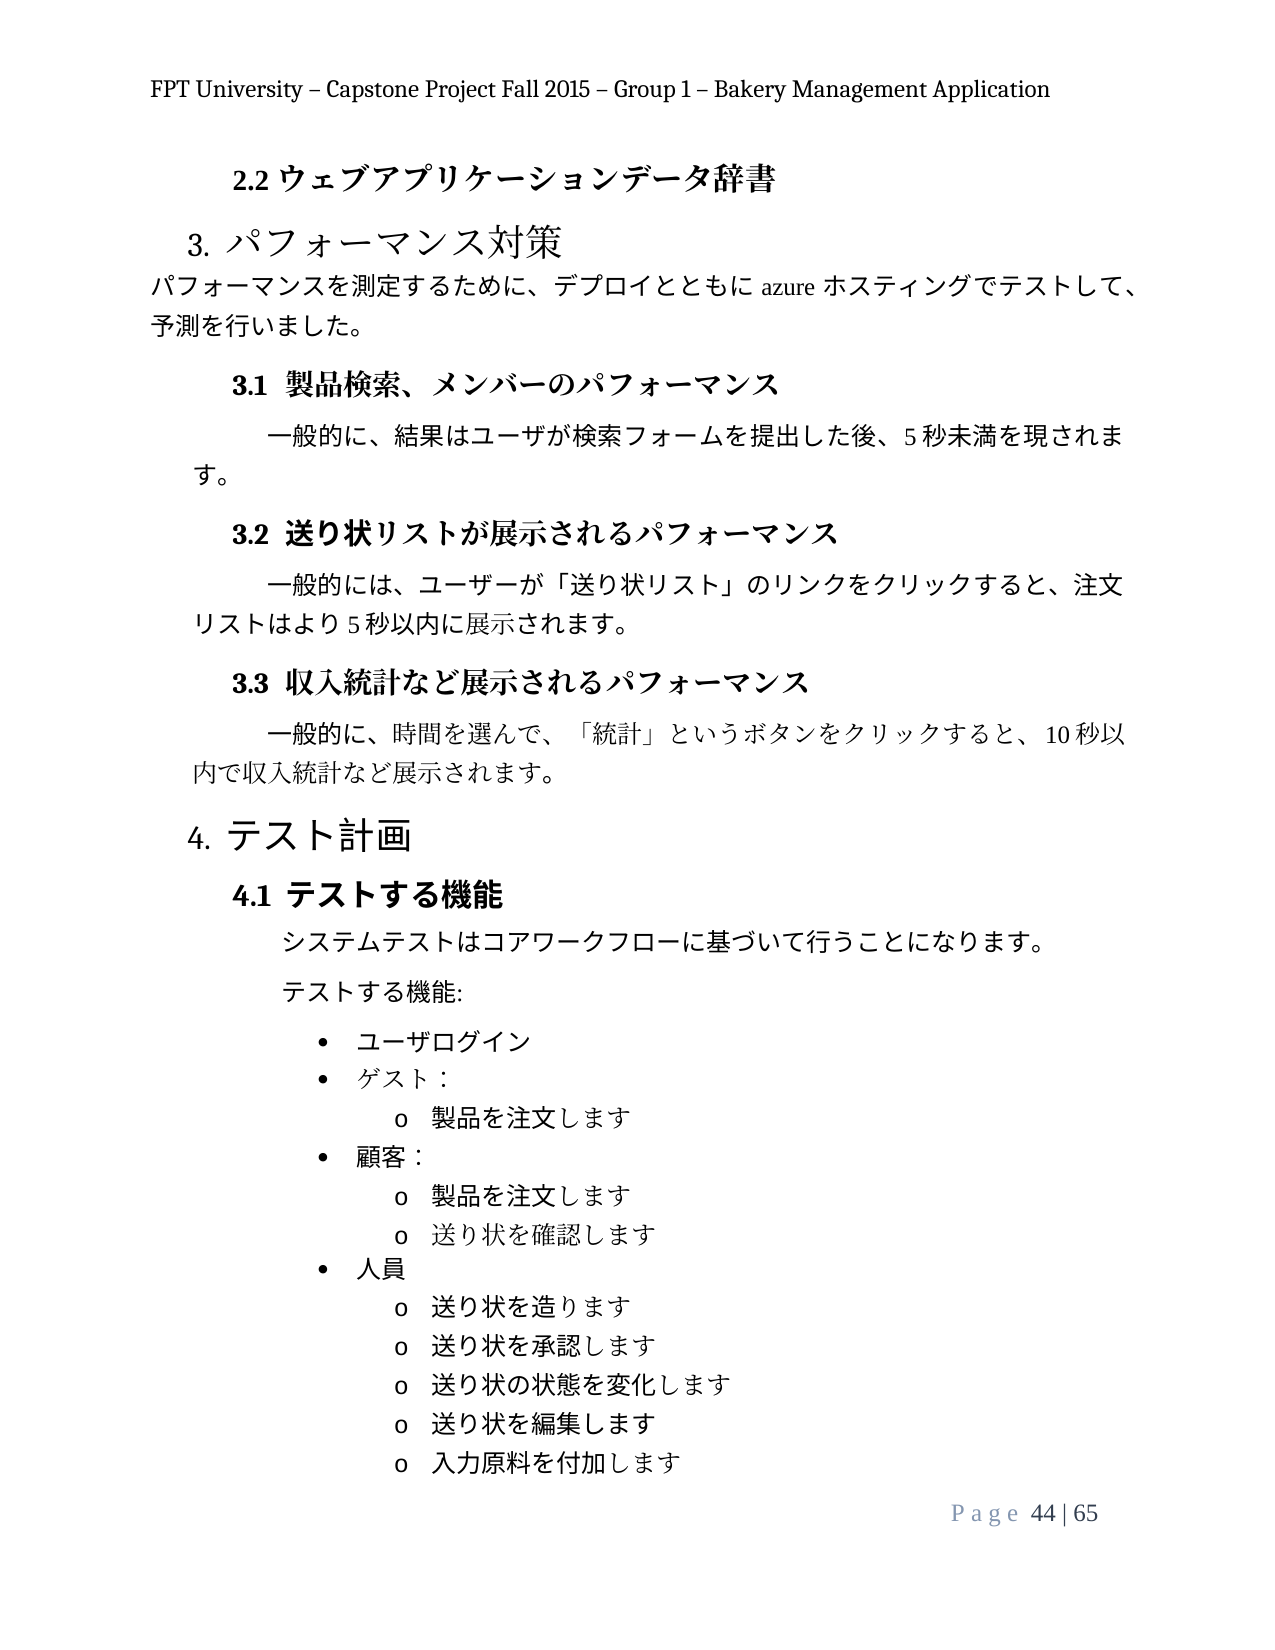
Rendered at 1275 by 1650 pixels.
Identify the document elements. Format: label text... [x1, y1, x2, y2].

subtitle 2.2 ウェブアプリケーションデータ辞書 [232, 154, 1125, 199]
text パフォーマンスを測定するために、デプロイとともにazure ホスティングでテストして、予測を行いました。 [150, 267, 1125, 342]
list 製品を注文します [394, 1098, 1125, 1135]
list ゲスト： [319, 1060, 1125, 1096]
subtitle 製品検索、メンバーのパフォーマンス [232, 362, 1125, 403]
list 入力原料を付加します [394, 1444, 1125, 1480]
list 送り状の状態を変化します [394, 1365, 1125, 1402]
text テストする機能: [281, 977, 1125, 1008]
list 送り状を確認します [394, 1215, 1125, 1252]
text システムテストはコアワークフローに基づいて行うことになります。 [281, 928, 1125, 958]
list 製品を注文します [394, 1176, 1125, 1212]
list 一般的には、ユーザーが「送り状リスト」のリンクをクリックすると、注文リストはより5秒以内に展示されます。 [192, 566, 1125, 641]
list 送り状を造ります [394, 1287, 1125, 1323]
subtitle 送り状リストが展示されるパフォーマンス [232, 511, 1125, 553]
subtitle パフォーマンス対策 [187, 213, 1125, 267]
list 一般的に、時間を選んで、「統計」というボタンをクリックすると、10秒以内で収入統計など展示されます。 [192, 715, 1125, 789]
subtitle 収入統計など展示されるパフォーマンス [232, 660, 1125, 702]
list 送り状を編集します [394, 1404, 1125, 1441]
subtitle テストする機能 [232, 872, 1125, 915]
subtitle テスト計画 [187, 809, 1125, 860]
list 顧客： [319, 1137, 1125, 1173]
list ユーザログイン [319, 1027, 1125, 1057]
list 一般的に、結果はユーザが検索フォームを提出した後、5秒未満を現されます。 [192, 416, 1125, 491]
list 送り状を承認します [394, 1326, 1125, 1363]
list 人員 [319, 1254, 1125, 1285]
